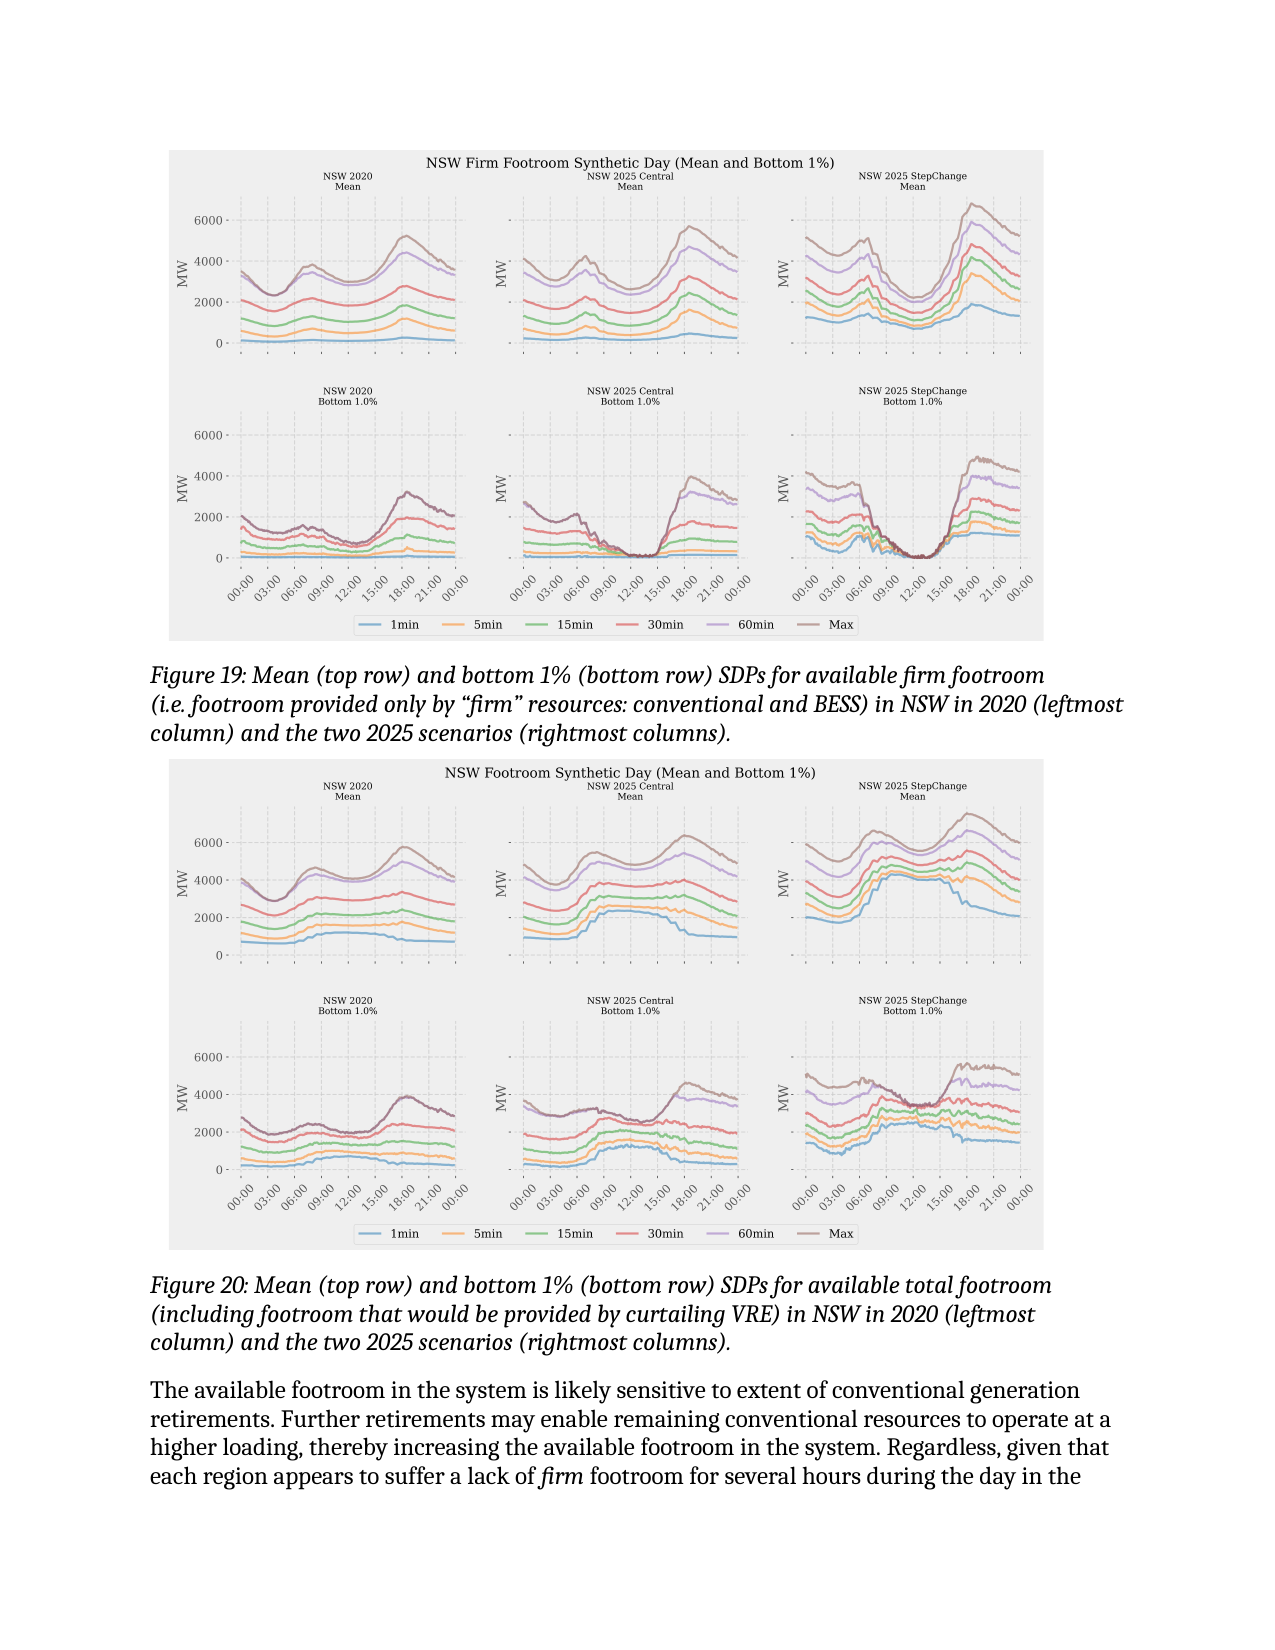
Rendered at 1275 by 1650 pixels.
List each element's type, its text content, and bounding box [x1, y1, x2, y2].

text Figure 20: Mean (top row) and bottom 1% (bottom row) SDPs for available total footroom (including footroom that would be provided by curtailing VRE) in NSW in 2020 (leftmost column) and the two 2025 scenarios (rightmost columns). [150, 1271, 1125, 1357]
picture [168, 759, 1044, 1250]
text Figure 19: Mean (top row) and bottom 1% (bottom row) SDPs for available firm footroom (i.e. footroom provided only by “firm” resources: conventional and BESS) in NSW in 2020 (leftmost column) and the two 2025 scenarios (rightmost columns). [150, 661, 1125, 747]
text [150, 1376, 1125, 1491]
picture [168, 150, 1044, 641]
